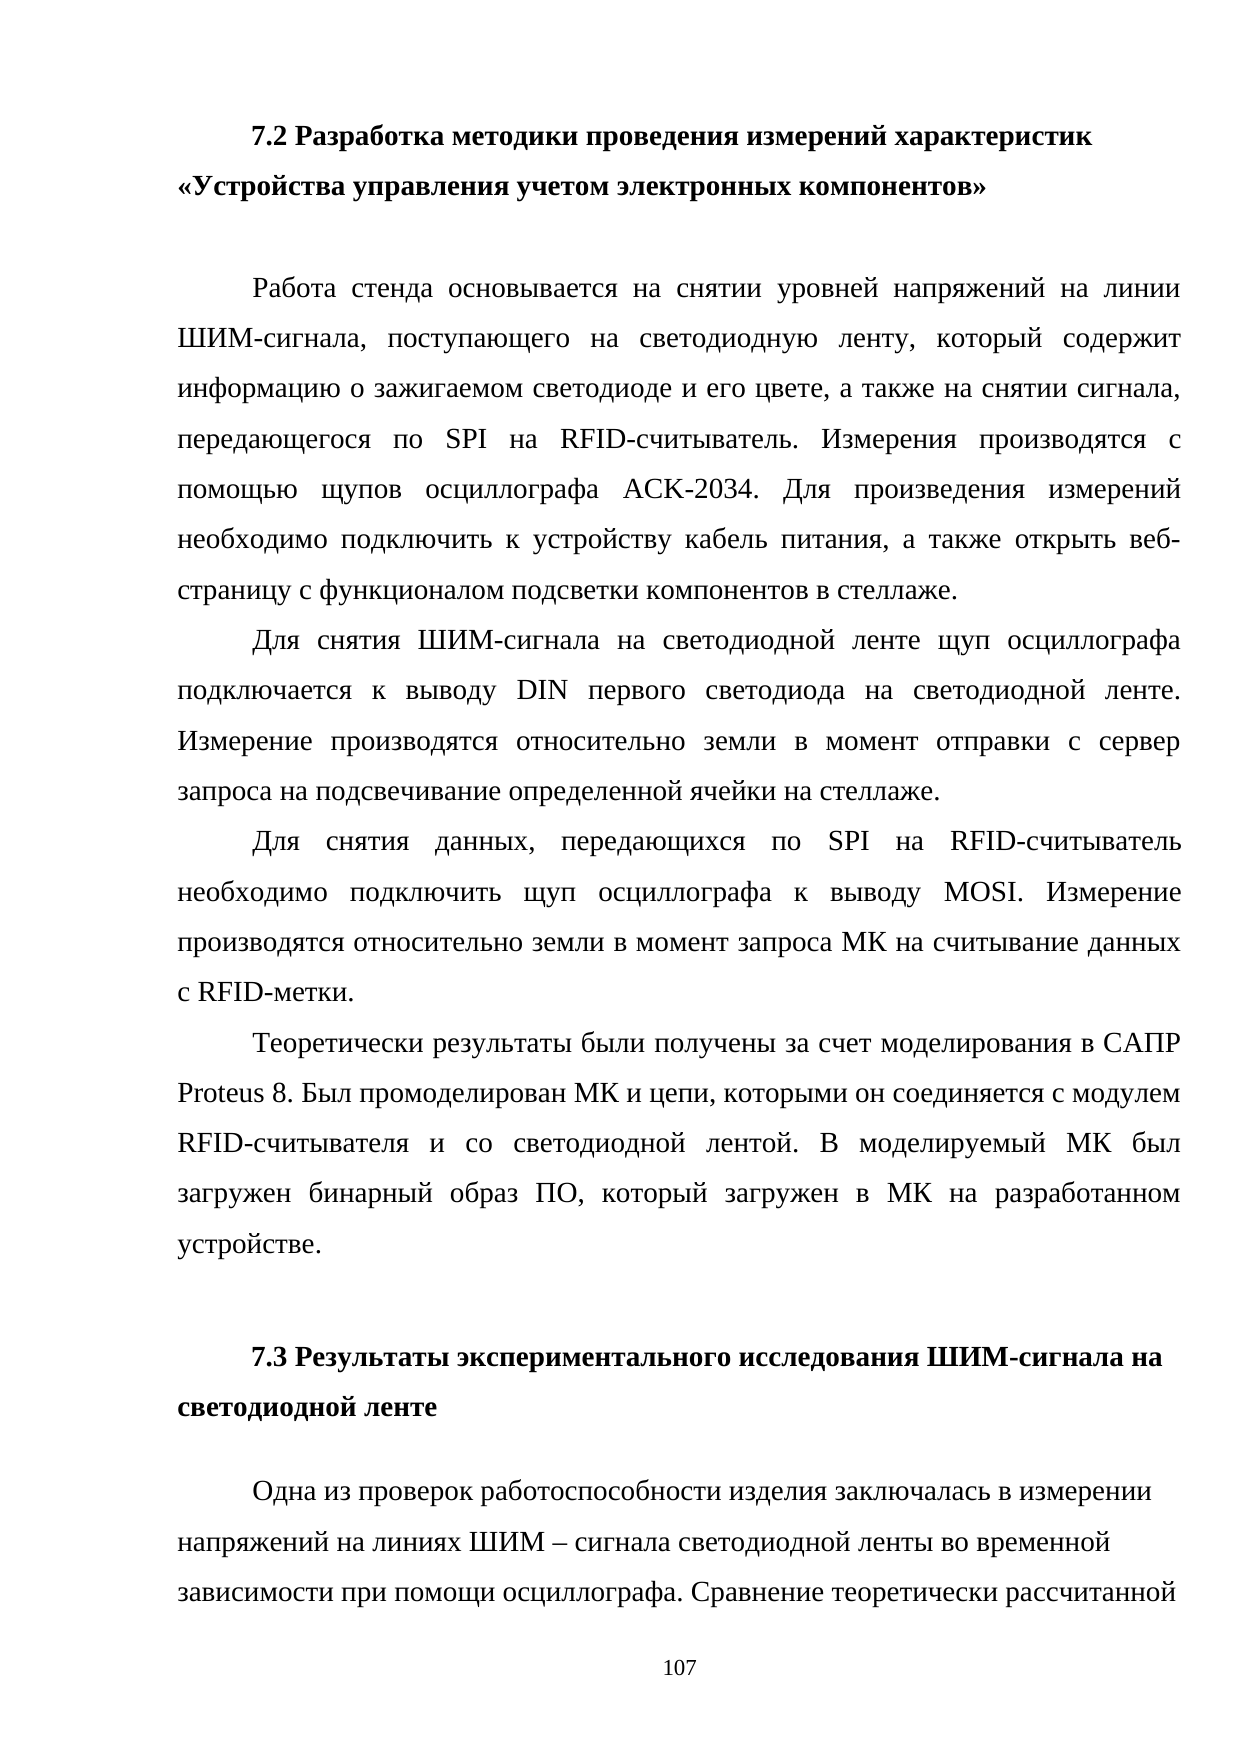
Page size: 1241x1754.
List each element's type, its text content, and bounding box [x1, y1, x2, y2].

subtitle 7.2 Разработка методики проведения измерений характеристик «Устройства управления учетом электронных компонентов» [177, 118, 1182, 202]
text Теоретически результаты были получены за счет моделирования в САПР Proteus 8. Был промоделирован МК и цепи, которыми он соединяется с модулем RFID-считывателя и со светодиодной лентой. В моделируемый МК был загружен бинарный образ ПО, который загружен в МК на разработанном устройстве. [177, 1025, 1182, 1259]
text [177, 1473, 1182, 1607]
text Работа стенда основывается на снятии уровней напряжений на линии ШИМ-сигнала, поступающего на светодиодную ленту, который содержит информацию о зажигаемом светодиоде и его цвете, а также на снятии сигнала, передающегося по SPI на RFID-считыватель. Измерения производятся с помощью щупов осциллографа ACK-2034. Для произведения измерений необходимо подключить к устройству кабель питания, а также открыть веб-страницу с функционалом подсветки компонентов в стеллаже. [177, 270, 1182, 605]
subtitle 7.3 Результаты экспериментального исследования ШИМ-сигнала на светодиодной ленте [177, 1339, 1182, 1423]
text Для снятия ШИМ-сигнала на светодиодной ленте щуп осциллографа подключается к выводу DIN первого светодиода на светодиодной ленте. Измерение производятся относительно земли в момент отправки с сервер запроса на подсвечивание определенной ячейки на стеллаже. [177, 622, 1182, 807]
text Для снятия данных, передающихся по SPI на RFID-считыватель необходимо подключить щуп осциллографа к выводу MOSI. Измерение производятся относительно земли в момент запроса МК на считывание данных с RFID-метки. [177, 823, 1182, 1008]
